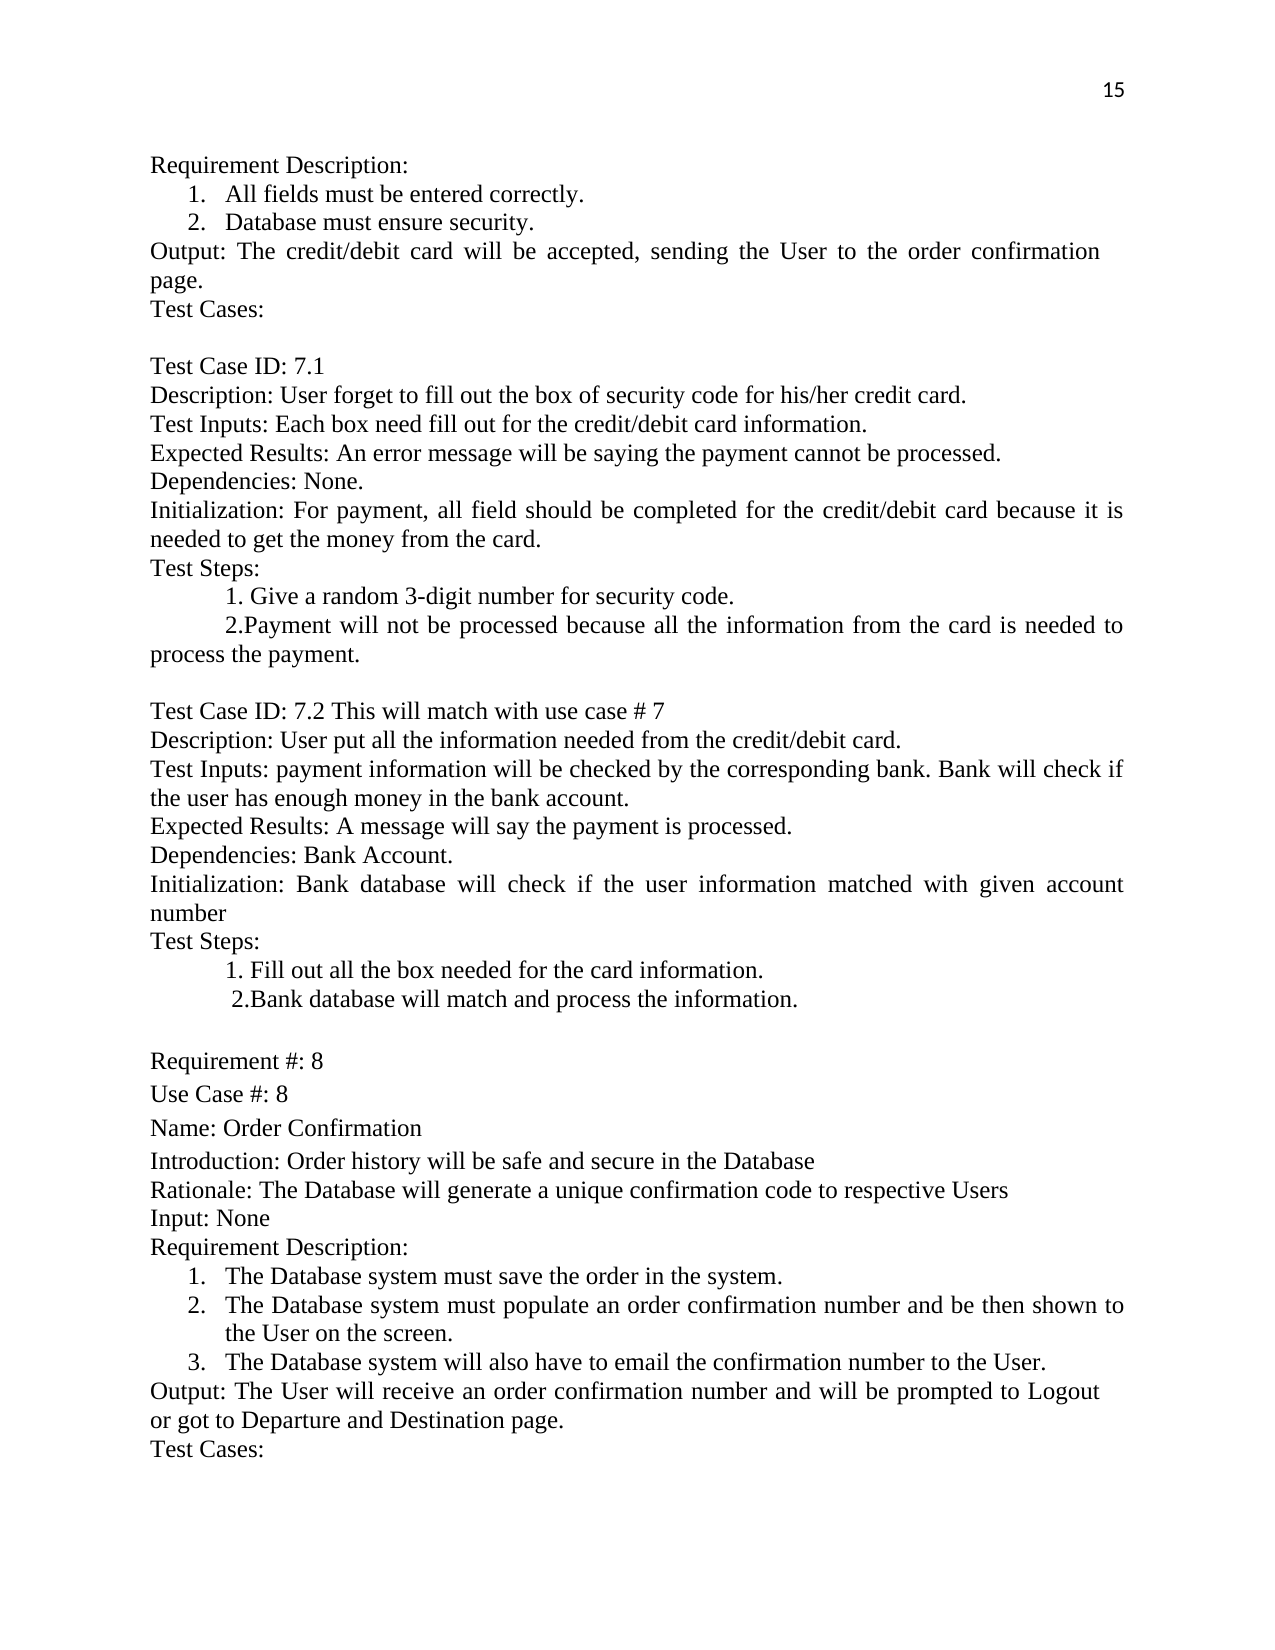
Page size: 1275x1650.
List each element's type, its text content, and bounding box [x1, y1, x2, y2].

text Test Inputs: Each box need fill out for the credit/debit card information. [150, 409, 1125, 438]
text Expected Results: An error message will be saying the payment cannot be processed. [150, 438, 1125, 466]
list Database must ensure security. [187, 207, 1125, 236]
text 1. Give a random 3-digit number for security code. [150, 581, 1125, 610]
text Initialization: Bank database will check if the user information matched with given account number [150, 869, 1125, 926]
text Requirement Description: [150, 1232, 1125, 1261]
text Dependencies: Bank Account. [150, 840, 1125, 869]
text Test Steps: [150, 553, 1125, 581]
text Test Case ID: 7.2 This will match with use case # 7 [150, 696, 1125, 725]
text Requirement Description: [150, 150, 1125, 179]
text Test Inputs: payment information will be checked by the corresponding bank. Bank will check if the user has enough money in the bank account. [150, 754, 1125, 811]
text Requirement #: 8 [150, 1046, 1102, 1075]
list The Database system must populate an order confirmation number and be then shown to the User on the screen. [187, 1290, 1125, 1347]
text Name: Order Confirmation [150, 1113, 1073, 1141]
text Introduction: Order history will be safe and secure in the Database [150, 1146, 1073, 1175]
text Test Case ID: 7.1 [150, 351, 1125, 380]
text Dependencies: None. [150, 466, 1125, 495]
text Input: None [150, 1203, 1125, 1232]
text 2.Payment will not be processed because all the information from the card is needed to process the payment. [150, 610, 1125, 668]
text Initialization: For payment, all field should be completed for the credit/debit card because it is needed to get the money from the card. [150, 495, 1125, 553]
text 2.Bank database will match and process the information. [150, 984, 1125, 1013]
text Test Steps: [150, 926, 1125, 955]
list The Database system will also have to email the confirmation number to the User. [187, 1347, 1125, 1376]
text Test Cases: [150, 294, 1125, 323]
text Use Case #: 8 [150, 1079, 1092, 1108]
text Output: The User will receive an order confirmation number and will be prompted to Logout or got to Departure and Destination page. [150, 1376, 1102, 1434]
list All fields must be entered correctly. [187, 179, 1125, 207]
text Expected Results: A message will say the payment is processed. [150, 811, 1125, 840]
text Test Cases: [150, 1434, 1125, 1462]
text Description: User forget to fill out the box of security code for his/her credit card. [150, 380, 1125, 409]
text 1. Fill out all the box needed for the card information. [150, 955, 1125, 984]
list The Database system must save the order in the system. [187, 1261, 1125, 1290]
text Rationale: The Database will generate a unique confirmation code to respective Users [150, 1175, 1125, 1203]
text Output: The credit/debit card will be accepted, sending the User to the order confirmation page. [150, 236, 1102, 294]
text Description: User put all the information needed from the credit/debit card. [150, 725, 1125, 754]
